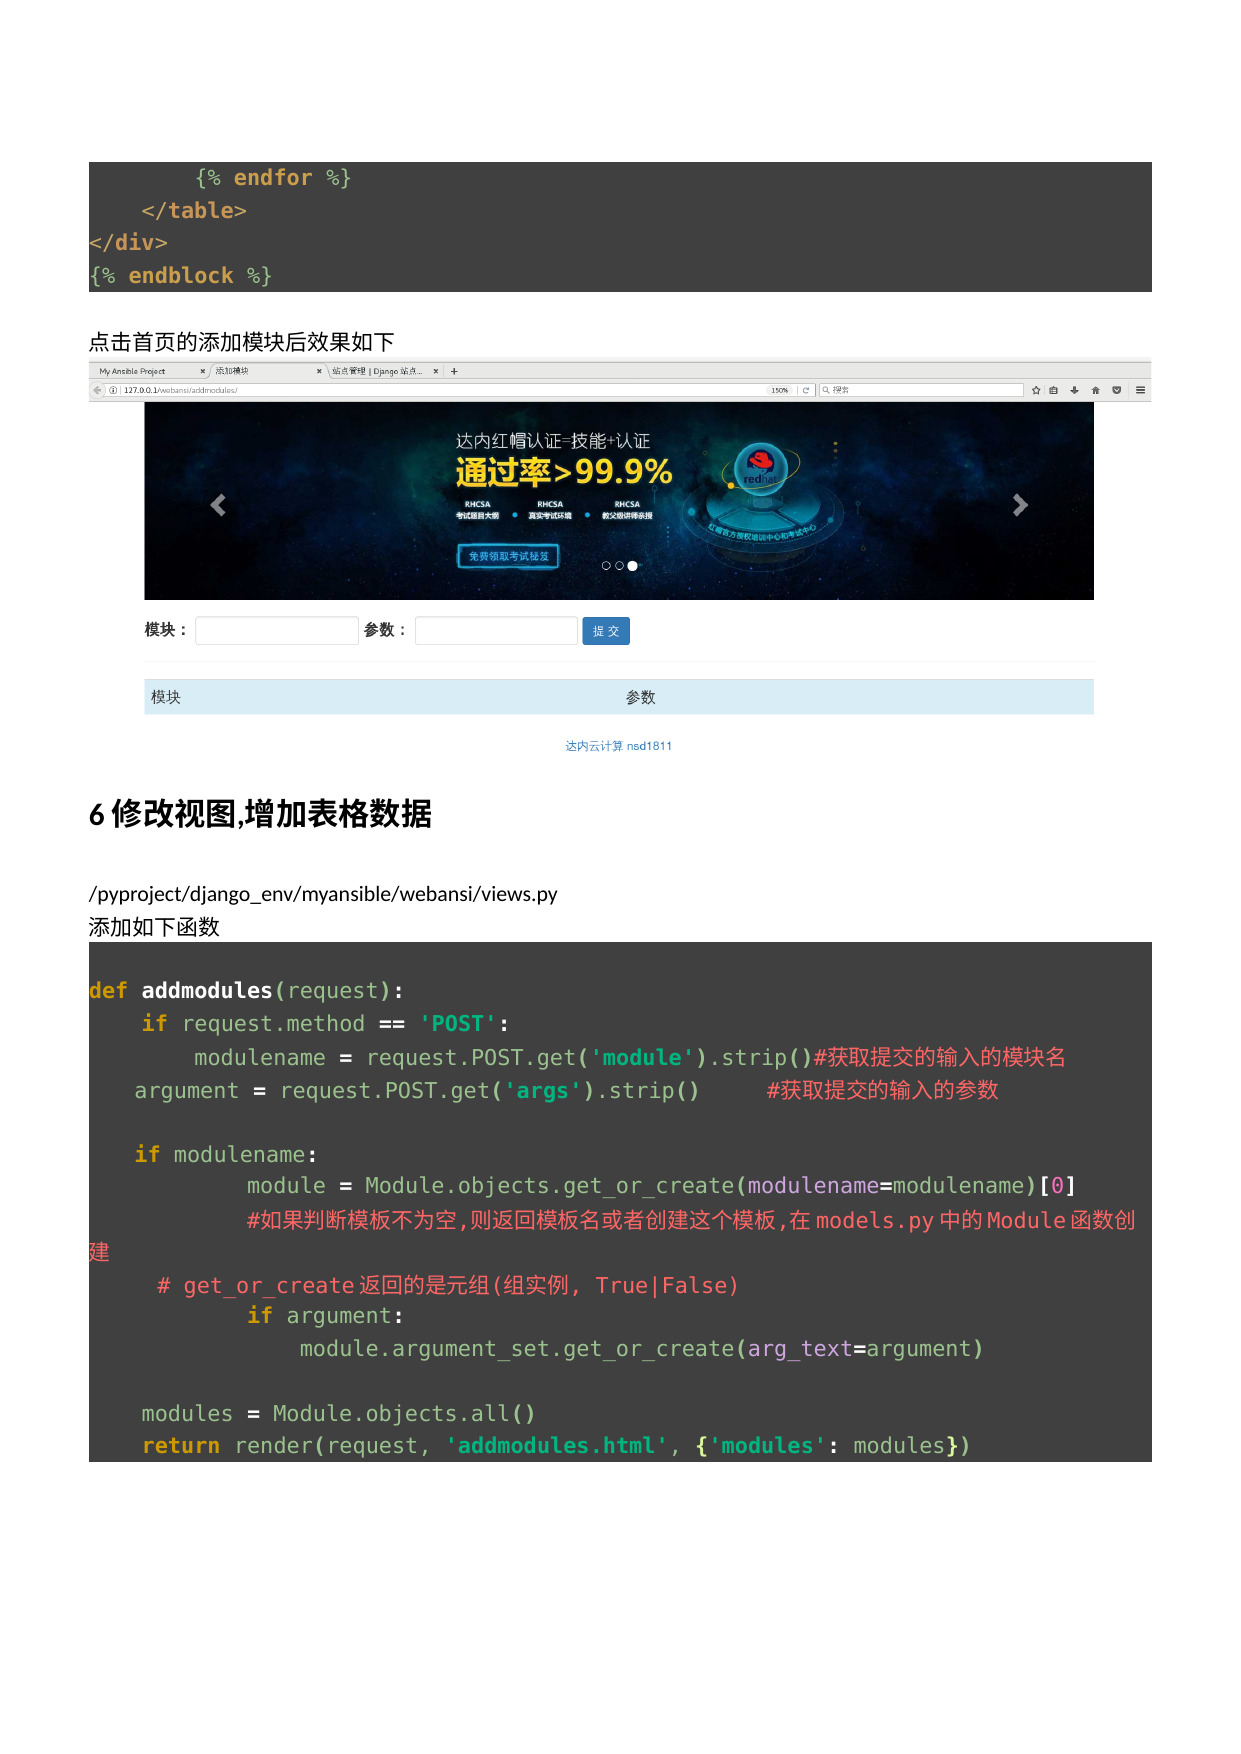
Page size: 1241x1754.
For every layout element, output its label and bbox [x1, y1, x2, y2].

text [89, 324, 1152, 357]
picture [88, 357, 1152, 773]
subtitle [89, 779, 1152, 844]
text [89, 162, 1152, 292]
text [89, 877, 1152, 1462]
